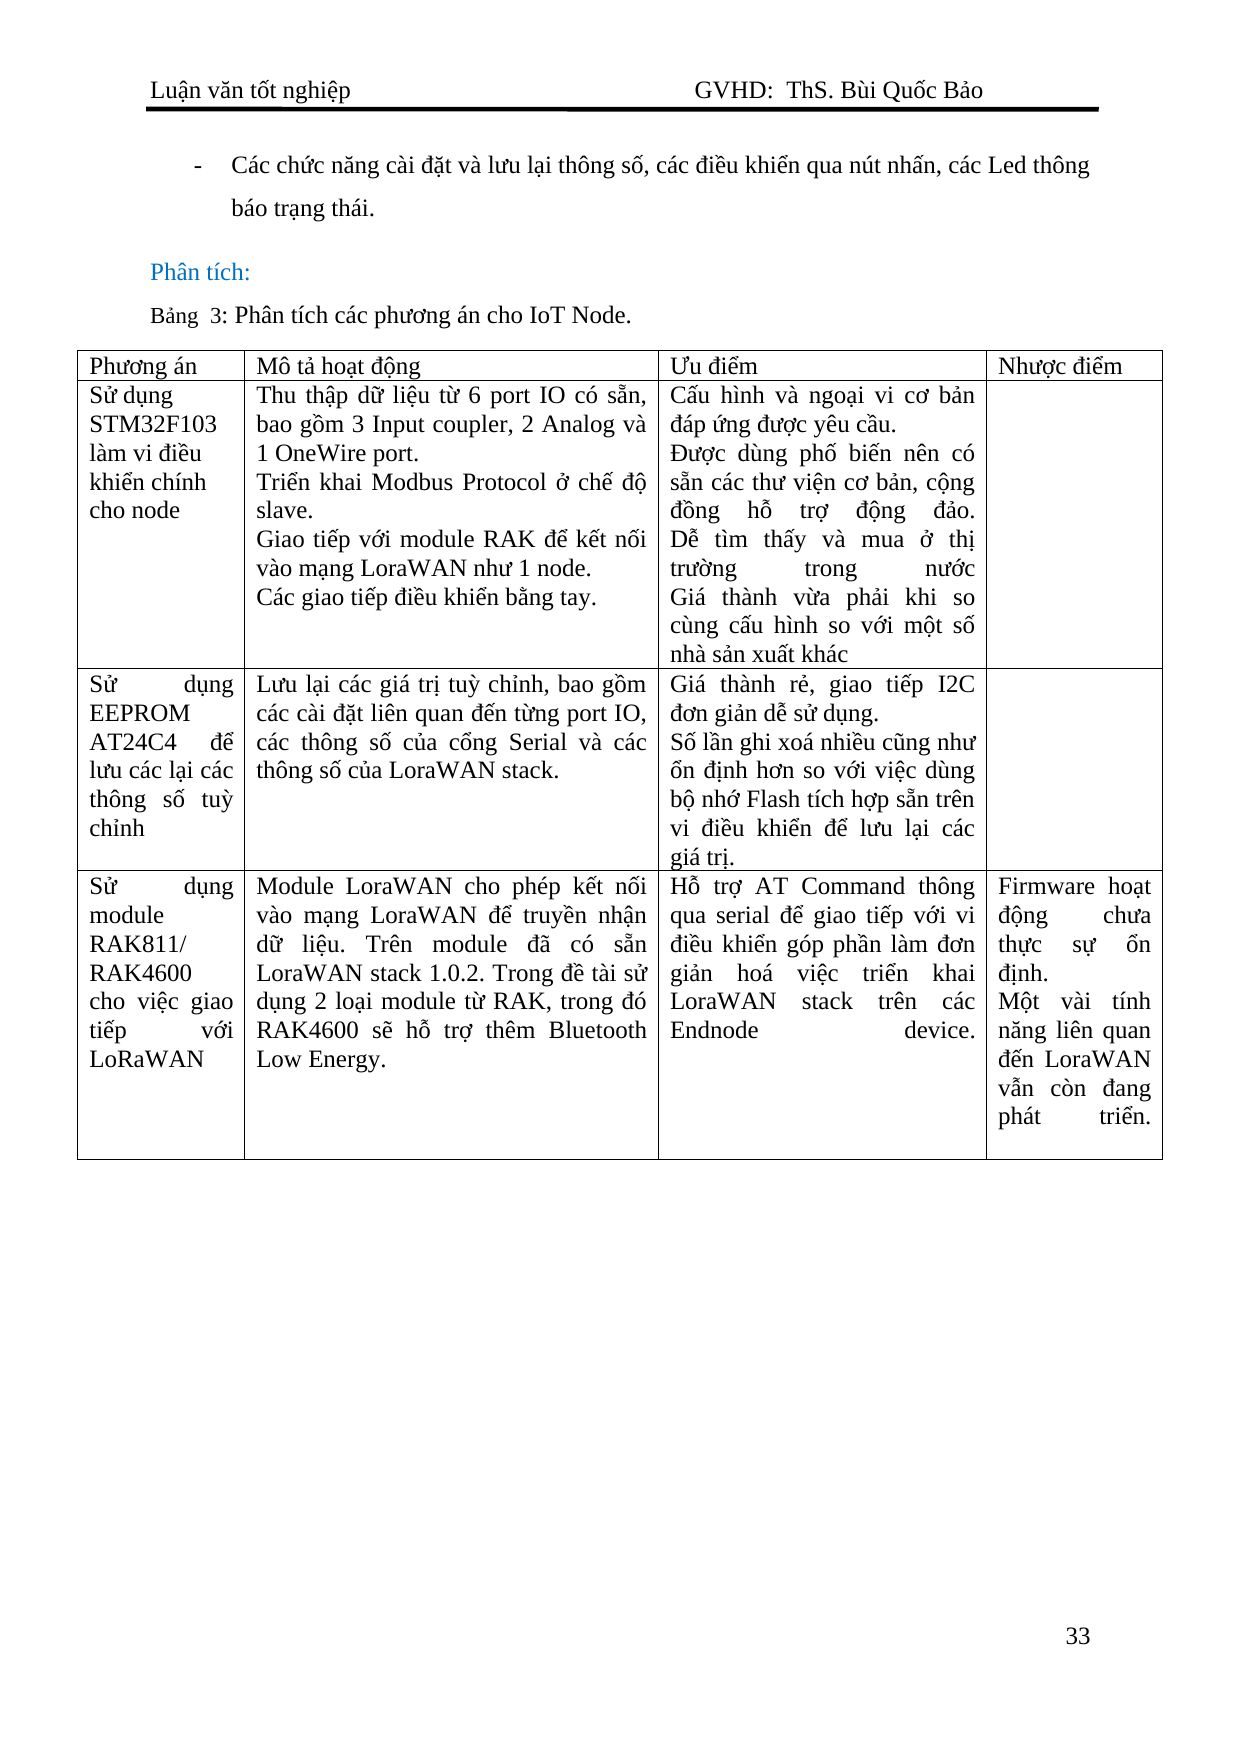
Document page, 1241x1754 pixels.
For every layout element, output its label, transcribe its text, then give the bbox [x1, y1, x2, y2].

table_cell Sử dụng module RAK811/ RAK4600 cho việc giao tiếp với LoRaWAN [78, 871, 244, 1159]
subtitle Phân tích: [150, 257, 1090, 286]
table_header Phương án [78, 351, 244, 379]
table_cell Giá thành rẻ, giao tiếp I2C đơn giản dễ sử dụng. Số lần ghi xoá nhiều cũng như ổn định hơn so với việc dùng bộ nhớ Flash tích hợp sẵn trên vi điều khiển để lưu lại các giá trị. [659, 669, 986, 870]
list Các chức năng cài đặt và lưu lại thông số, các điều khiển qua nút nhấn, các Led thông báo trạng thái. [194, 150, 1090, 222]
table_header Mô tả hoạt động [245, 351, 658, 379]
table_cell Hỗ trợ AT Command thông qua serial để giao tiếp với vi điều khiển góp phần làm đơn giản hoá việc triển khai LoraWAN stack trên các Endnode device. [659, 871, 986, 1159]
table_cell Lưu lại các giá trị tuỳ chỉnh, bao gồm các cài đặt liên quan đến từng port IO, các thông số của cổng Serial và các thông số của LoraWAN stack. [245, 669, 658, 870]
table_header Nhược điểm [987, 351, 1162, 379]
table_cell Cấu hình và ngoại vi cơ bản đáp ứng được yêu cầu. Được dùng phố biến nên có sẵn các thư viện cơ bản, cộng đồng hỗ trợ động đảo. Dễ tìm thấy và mua ở thị trường trong nước Giá thành vừa phải khi so cùng cấu hình so với một số nhà sản xuất khác [659, 381, 986, 668]
table_cell [987, 669, 1162, 870]
table_cell Thu thập dữ liệu từ 6 port IO có sẵn, bao gồm 3 Input coupler, 2 Analog và 1 OneWire port. Triển khai Modbus Protocol ở chế độ slave. Giao tiếp với module RAK để kết nối vào mạng LoraWAN như 1 node. Các giao tiếp điều khiển bằng tay. [245, 381, 658, 668]
table_cell Module LoraWAN cho phép kết nối vào mạng LoraWAN để truyền nhận dữ liệu. Trên module đã có sẵn LoraWAN stack 1.0.2. Trong đề tài sử dụng 2 loại module từ RAK, trong đó RAK4600 sẽ hỗ trợ thêm Bluetooth Low Energy. [245, 871, 658, 1159]
table_cell Firmware hoạt động chưa thực sự ổn định. Một vài tính năng liên quan đến LoraWAN vẫn còn đang phát triển. [987, 871, 1162, 1159]
table_header Ưu điểm [659, 351, 986, 379]
table_cell Sử dụng STM32F103 làm vi điều khiển chính cho node [78, 381, 244, 668]
table_cell [987, 381, 1162, 668]
text Bảng 3: Phân tích các phương án cho IoT Node. [150, 300, 1090, 329]
table_cell Sử dụng EEPROM AT24C4 để lưu các lại các thông số tuỳ chỉnh [78, 669, 244, 870]
